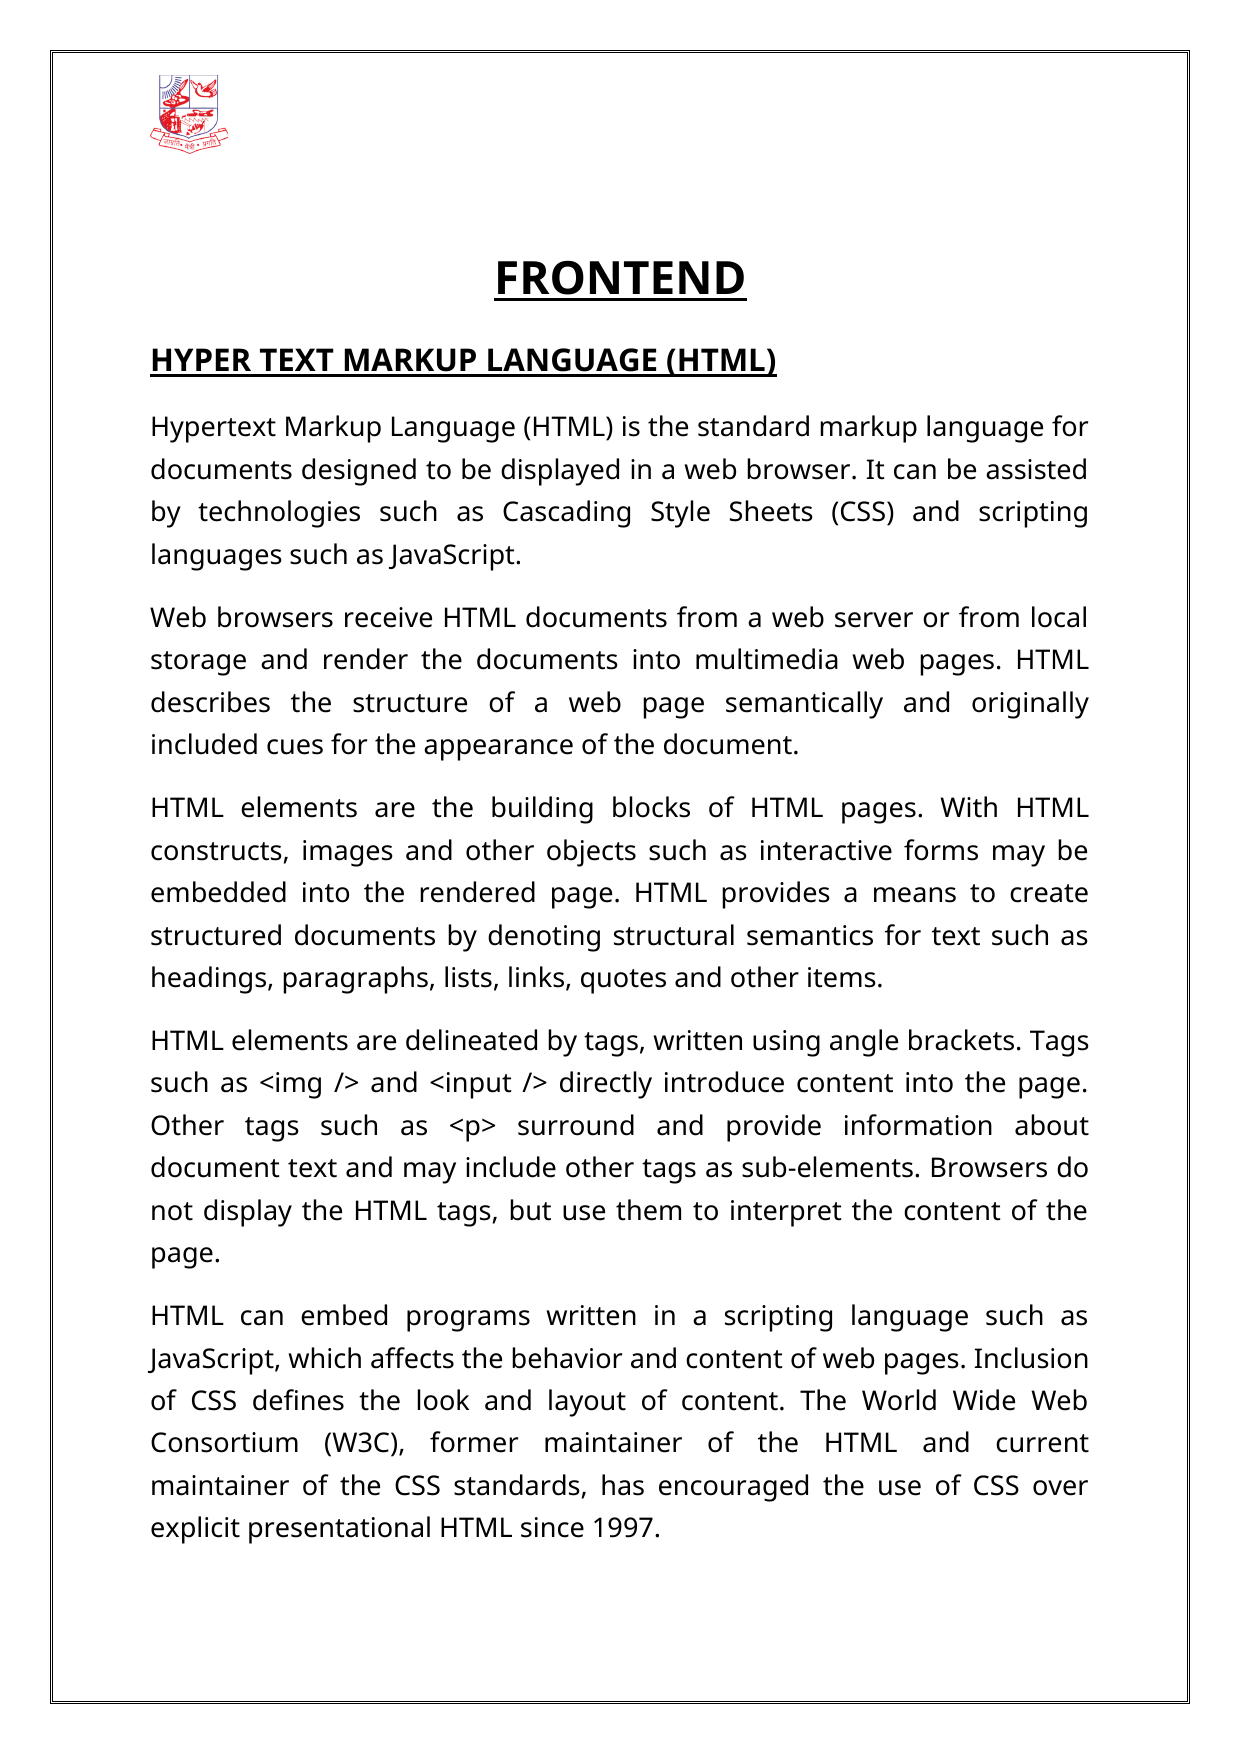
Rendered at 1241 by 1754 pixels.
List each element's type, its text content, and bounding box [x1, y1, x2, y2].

text HTML elements are the building blocks of HTML pages. With HTML constructs, images and other objects such as interactive forms may be embedded into the rendered page. HTML provides a means to create structured documents by denoting structural semantics for text such as headings, paragraphs, lists, links, quotes and other items. [150, 789, 1090, 995]
text HTML can embed programs written in a scripting language such as JavaScript, which affects the behavior and content of web pages. Inclusion of CSS defines the look and layout of content. The World Wide Web Consortium (W3C), former maintainer of the HTML and current maintainer of the CSS standards, has encouraged the use of CSS over explicit presentational HTML since 1997. [150, 1297, 1090, 1546]
text Hypertext Markup Language (HTML) is the standard markup language for documents designed to be displayed in a web browser. It can be assisted by technologies such as Cascading Style Sheets (CSS) and scripting languages such as JavaScript. [150, 408, 1090, 572]
text HYPER TEXT MARKUP LANGUAGE (HTML) [150, 338, 1090, 381]
text HTML elements are delineated by tags, written using angle brackets. Tags such as <img /> and <input /> directly introduce content into the page. Other tags such as <p> surround and provide information about document text and may include other tags as sub-elements. Browsers do not display the HTML tags, but use them to interpret the content of the page. [150, 1022, 1090, 1270]
text Web browsers receive HTML documents from a web server or from local storage and render the documents into multimedia web pages. HTML describes the structure of a web page semantically and originally included cues for the appearance of the document. [150, 598, 1090, 762]
text FRONTEND [150, 246, 1090, 308]
picture [150, 75, 229, 154]
